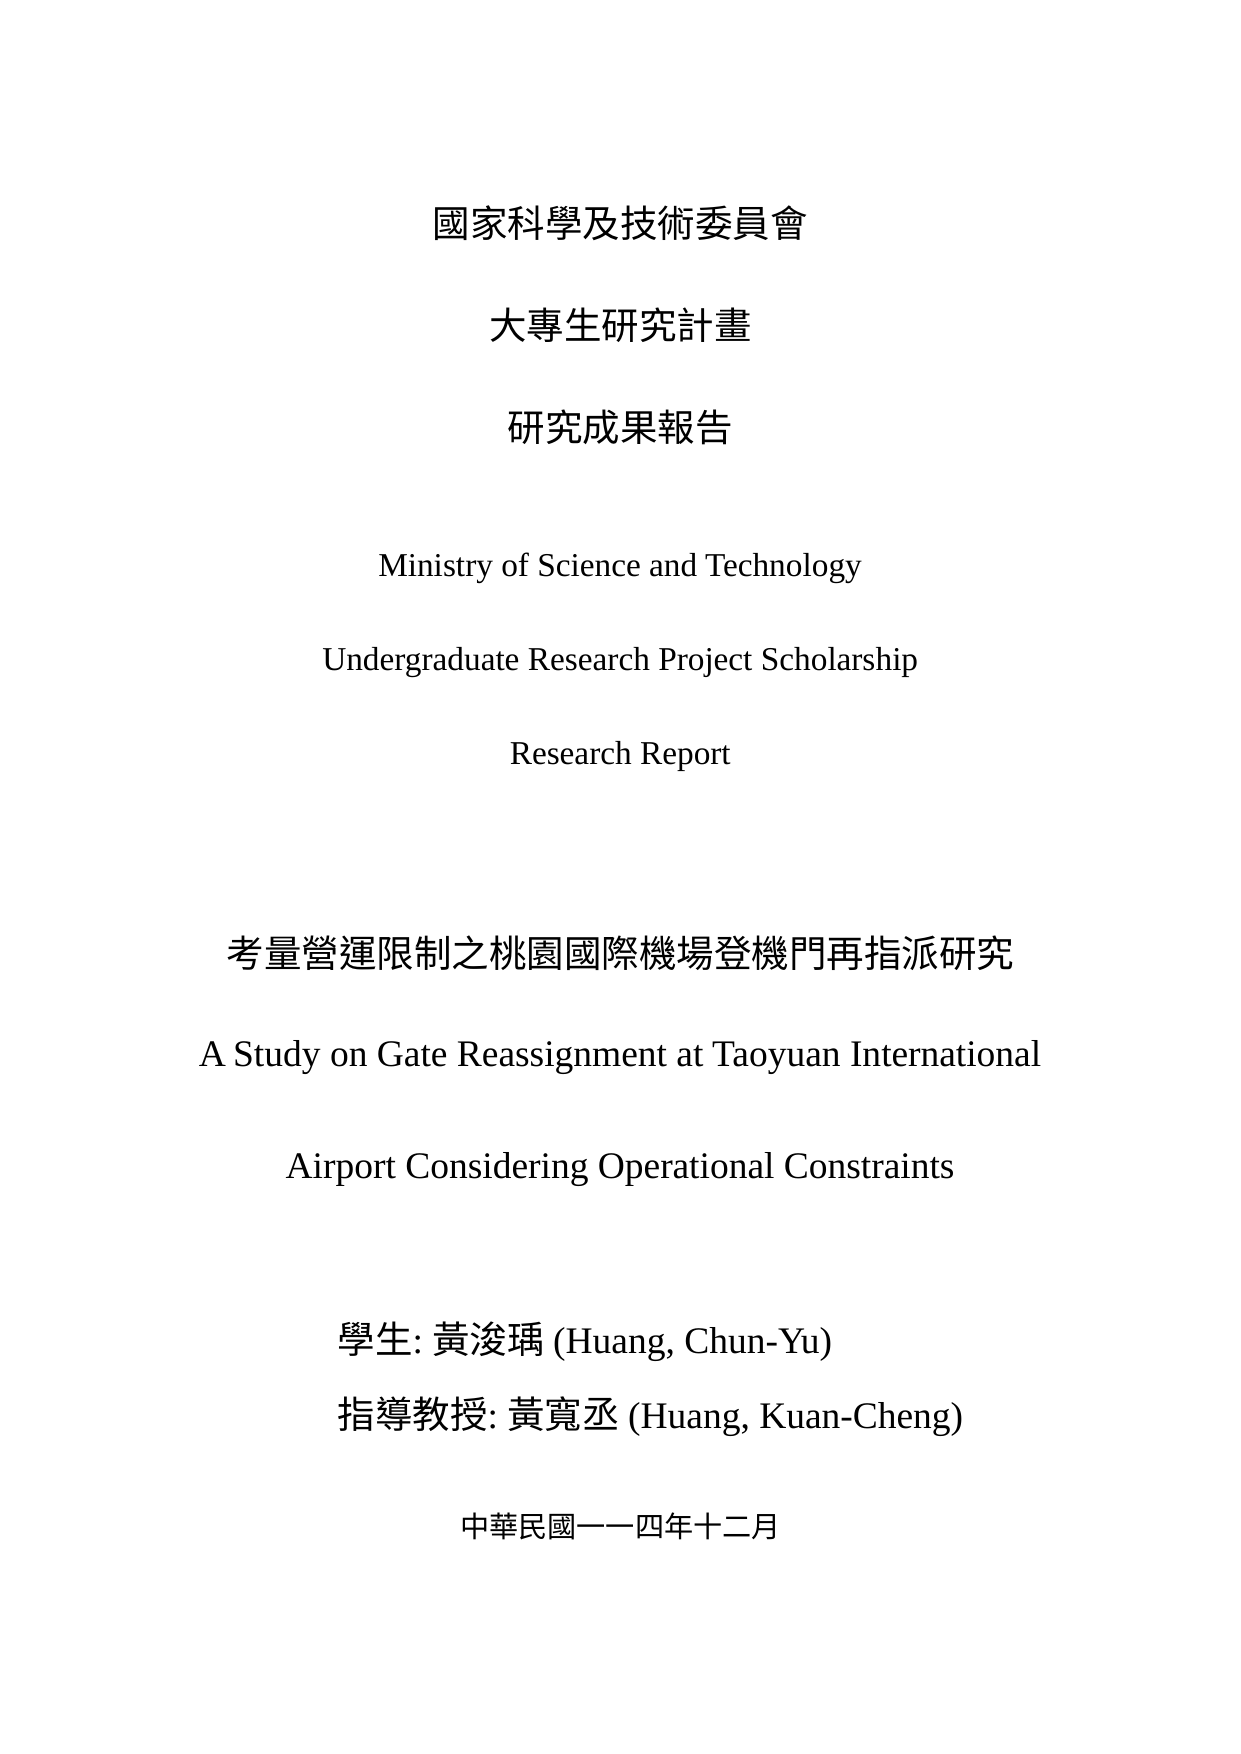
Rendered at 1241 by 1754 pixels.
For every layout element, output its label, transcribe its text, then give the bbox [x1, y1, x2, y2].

text 指導教授: 黃寬丞 (Huang, Kuan-Cheng) [337, 1374, 1053, 1449]
text A Study on Gate Reassignment at Taoyuan International Airport Considering Operational Constraints [187, 1015, 1053, 1203]
text 研究成果報告 [187, 387, 1053, 462]
text Undergraduate Research Project Scholarship [187, 621, 1053, 696]
text 大專生研究計畫 [187, 285, 1053, 360]
text Ministry of Science and Technology [187, 527, 1053, 602]
text 學生: 黃浚瑀 (Huang, Chun-Yu) [337, 1299, 1053, 1374]
text Research Report [187, 715, 1053, 790]
text 考量營運限制之桃園國際機場登機門再指派研究 [187, 913, 1053, 988]
text 中華民國一一四年十二月 [187, 1487, 1053, 1562]
text 國家科學及技術委員會 [187, 183, 1053, 258]
